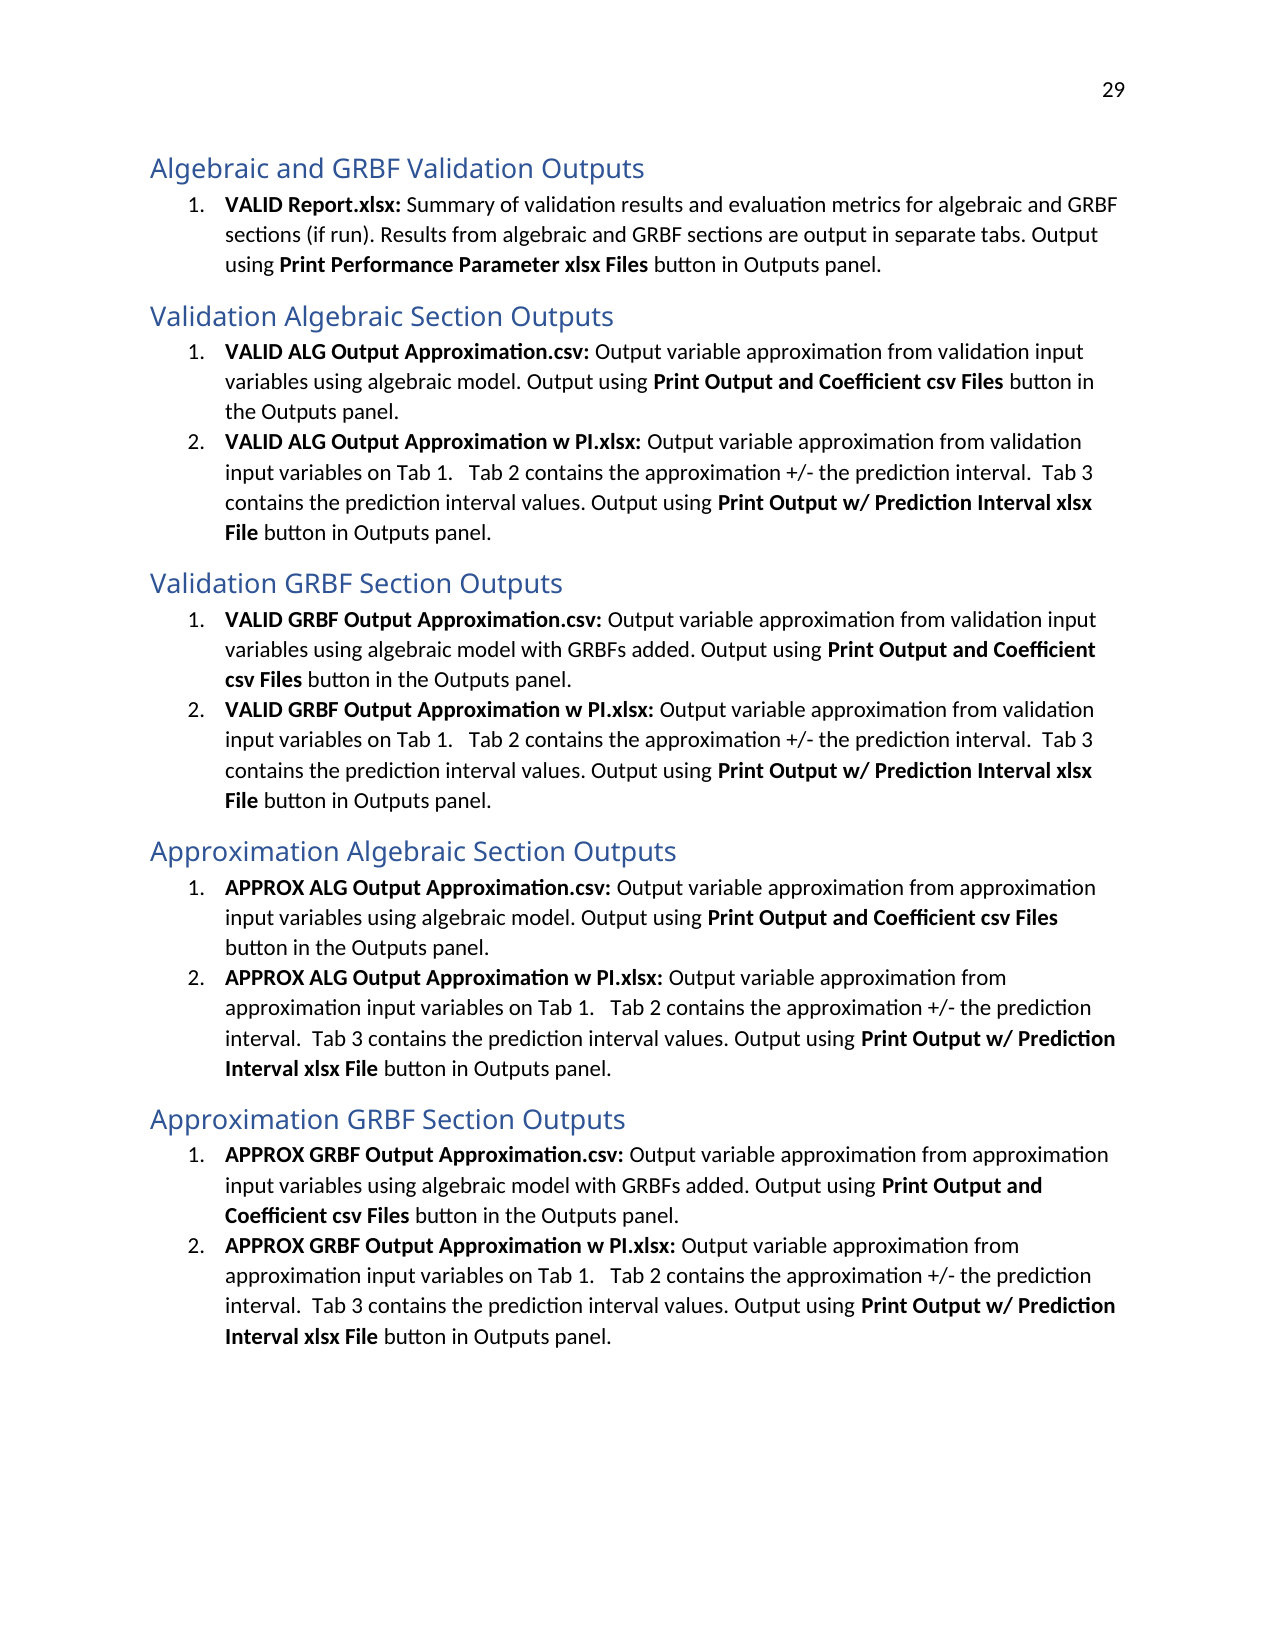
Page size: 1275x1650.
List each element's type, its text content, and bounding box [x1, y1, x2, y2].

list APPROX ALG Output Approximation w PI.xlsx: Output variable approximation from approximation input variables on Tab 1. Tab 2 contains the approximation +/- the prediction interval. Tab 3 contains the prediction interval values. Output using Print Output w/ Prediction Interval xlsx File button in Outputs panel. [187, 963, 1125, 1082]
list APPROX GRBF Output Approximation w PI.xlsx: Output variable approximation from approximation input variables on Tab 1. Tab 2 contains the approximation +/- the prediction interval. Tab 3 contains the prediction interval values. Output using Print Output w/ Prediction Interval xlsx File button in Outputs panel. [187, 1231, 1125, 1350]
subtitle Validation Algebraic Section Outputs [150, 297, 1125, 334]
list VALID ALG Output Approximation w PI.xlsx: Output variable approximation from validation input variables on Tab 1. Tab 2 contains the approximation +/- the prediction interval. Tab 3 contains the prediction interval values. Output using Print Output w/ Prediction Interval xlsx File button in Outputs panel. [187, 427, 1125, 546]
list VALID Report.xlsx: Summary of validation results and evaluation metrics for algebraic and GRBF sections (if run). Results from algebraic and GRBF sections are output in separate tabs. Output using Print Performance Parameter xlsx Files button in Outputs panel. [187, 190, 1125, 278]
list APPROX ALG Output Approximation.csv: Output variable approximation from approximation input variables using algebraic model. Output using Print Output and Coefficient csv Files button in the Outputs panel. [187, 873, 1125, 961]
subtitle Validation GRBF Section Outputs [150, 565, 1125, 602]
subtitle Algebraic and GRBF Validation Outputs [150, 150, 1125, 187]
subtitle Approximation Algebraic Section Outputs [150, 833, 1125, 870]
list VALID ALG Output Approximation.csv: Output variable approximation from validation input variables using algebraic model. Output using Print Output and Coefficient csv Files button in the Outputs panel. [187, 337, 1125, 425]
list VALID GRBF Output Approximation.csv: Output variable approximation from validation input variables using algebraic model with GRBFs added. Output using Print Output and Coefficient csv Files button in the Outputs panel. [187, 605, 1125, 693]
list APPROX GRBF Output Approximation.csv: Output variable approximation from approximation input variables using algebraic model with GRBFs added. Output using Print Output and Coefficient csv Files button in the Outputs panel. [187, 1141, 1125, 1229]
list VALID GRBF Output Approximation w PI.xlsx: Output variable approximation from validation input variables on Tab 1. Tab 2 contains the approximation +/- the prediction interval. Tab 3 contains the prediction interval values. Output using Print Output w/ Prediction Interval xlsx File button in Outputs panel. [187, 695, 1125, 814]
subtitle Approximation GRBF Section Outputs [150, 1101, 1125, 1138]
